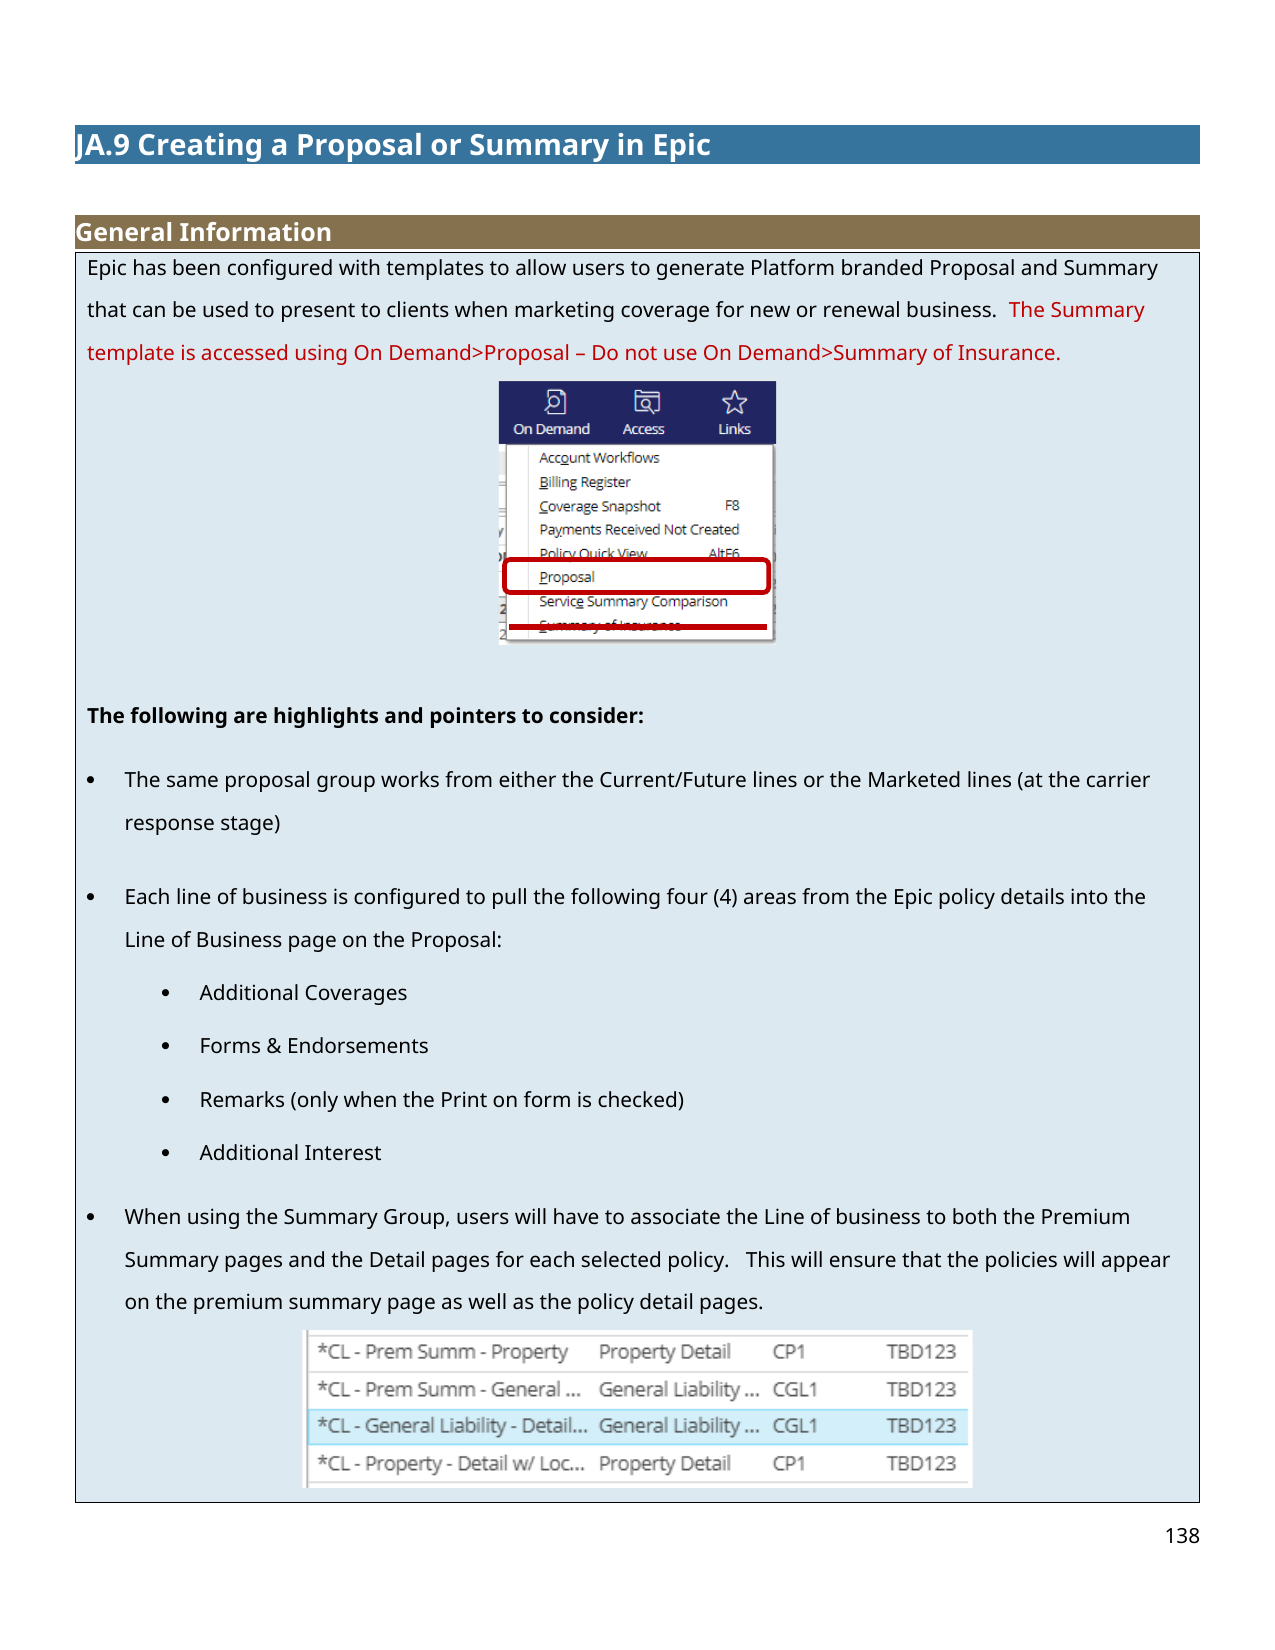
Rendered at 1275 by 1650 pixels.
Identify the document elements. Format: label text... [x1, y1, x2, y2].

picture [498, 380, 777, 645]
subtitle JA.9 Creating a Proposal or Summary in Epic [75, 125, 1200, 164]
subtitle General Information [75, 215, 1200, 249]
picture [302, 1330, 973, 1488]
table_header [76, 253, 1199, 1502]
